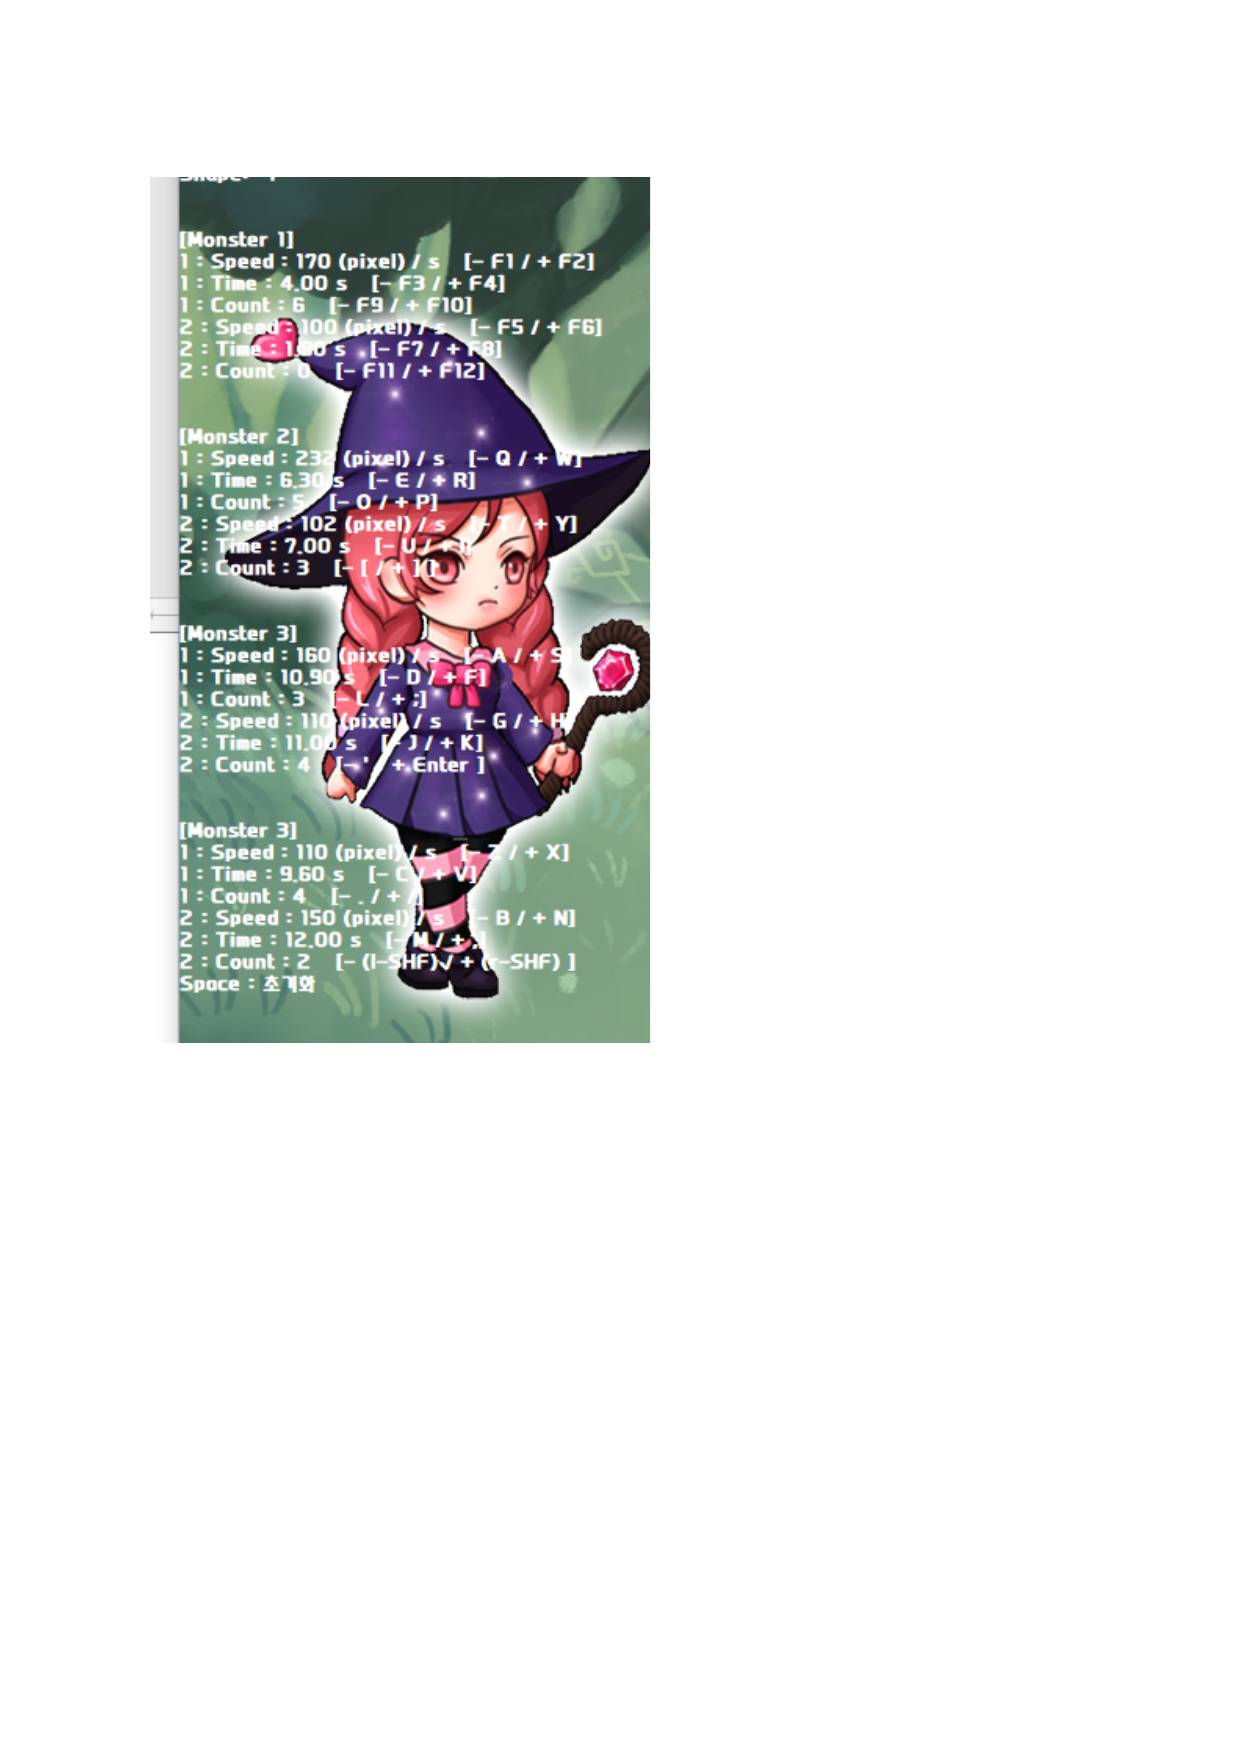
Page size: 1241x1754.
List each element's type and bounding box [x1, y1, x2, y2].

picture [150, 177, 650, 1043]
